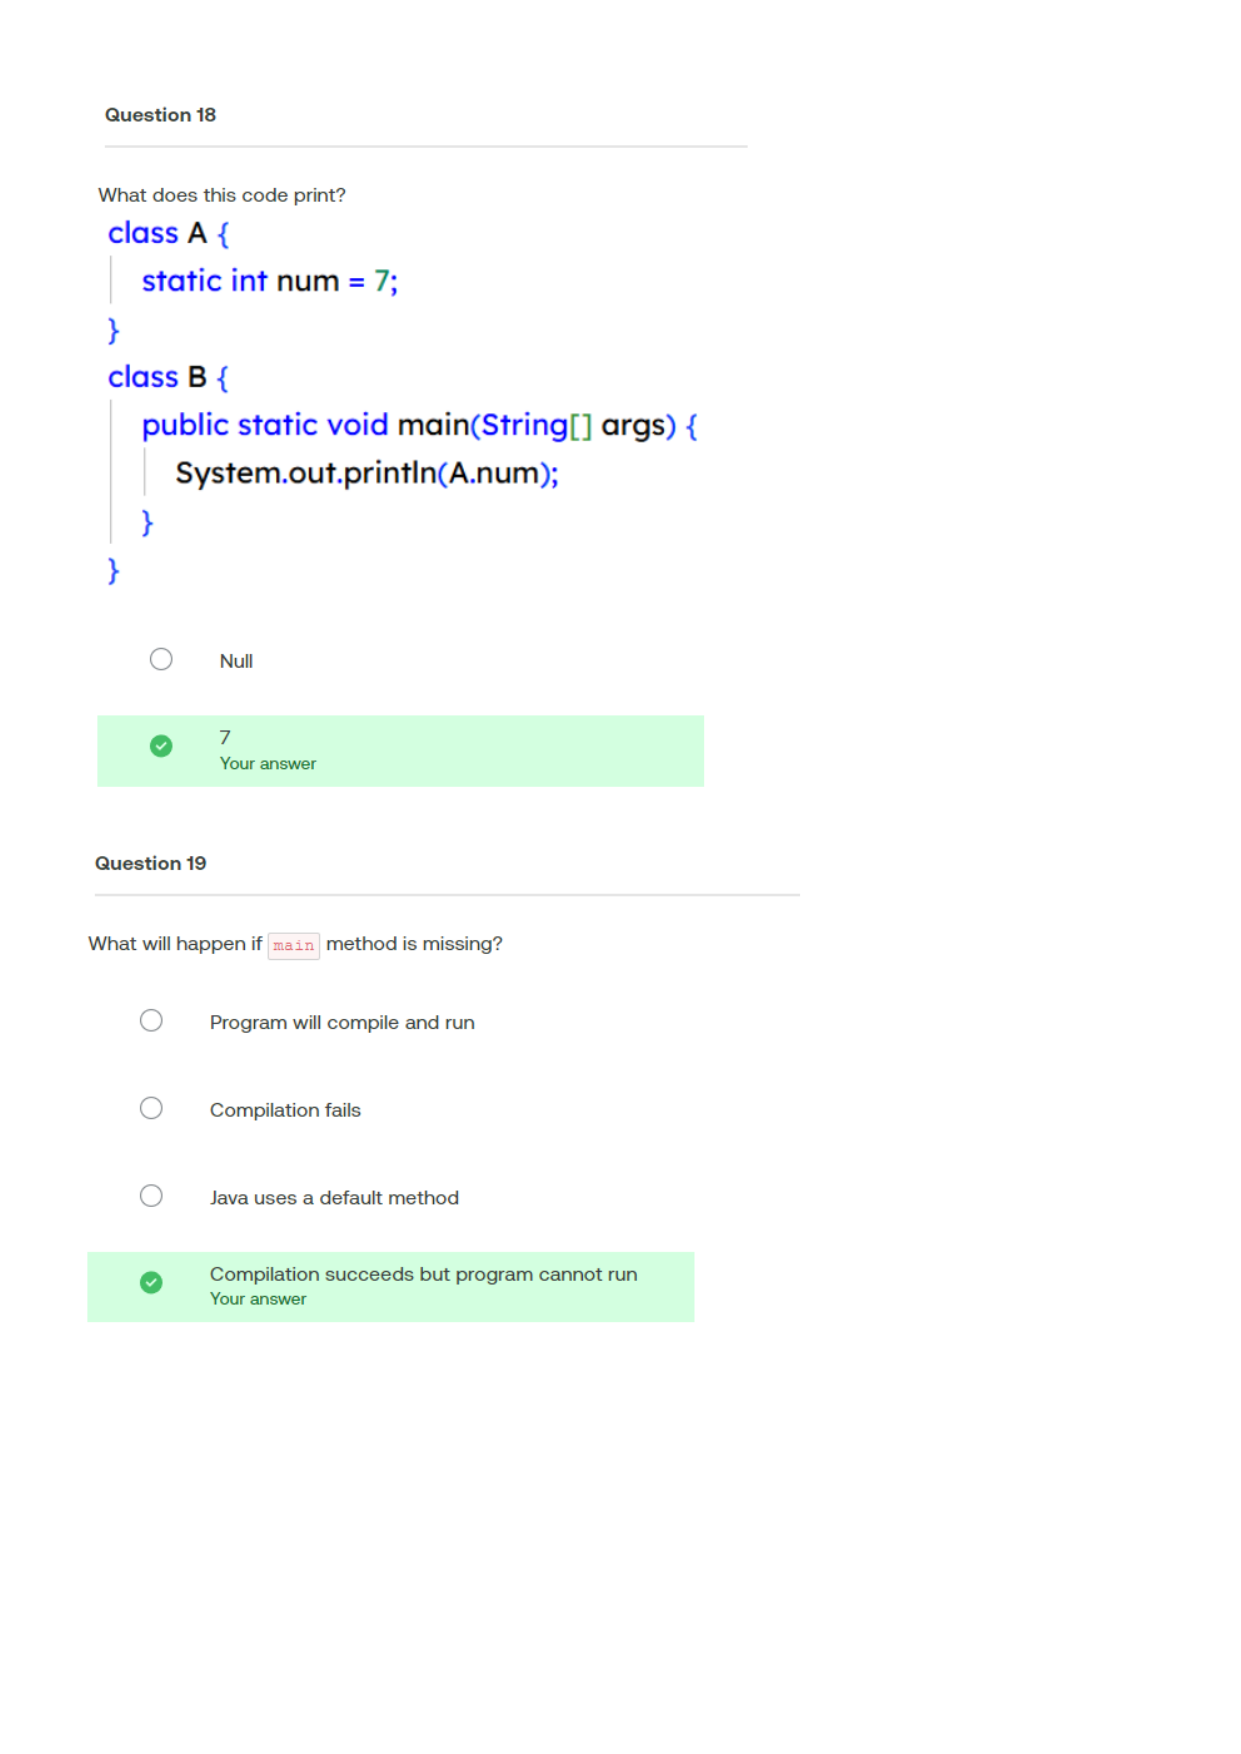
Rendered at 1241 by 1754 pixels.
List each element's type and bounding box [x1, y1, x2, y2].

picture [75, 75, 748, 807]
picture [75, 825, 800, 1336]
